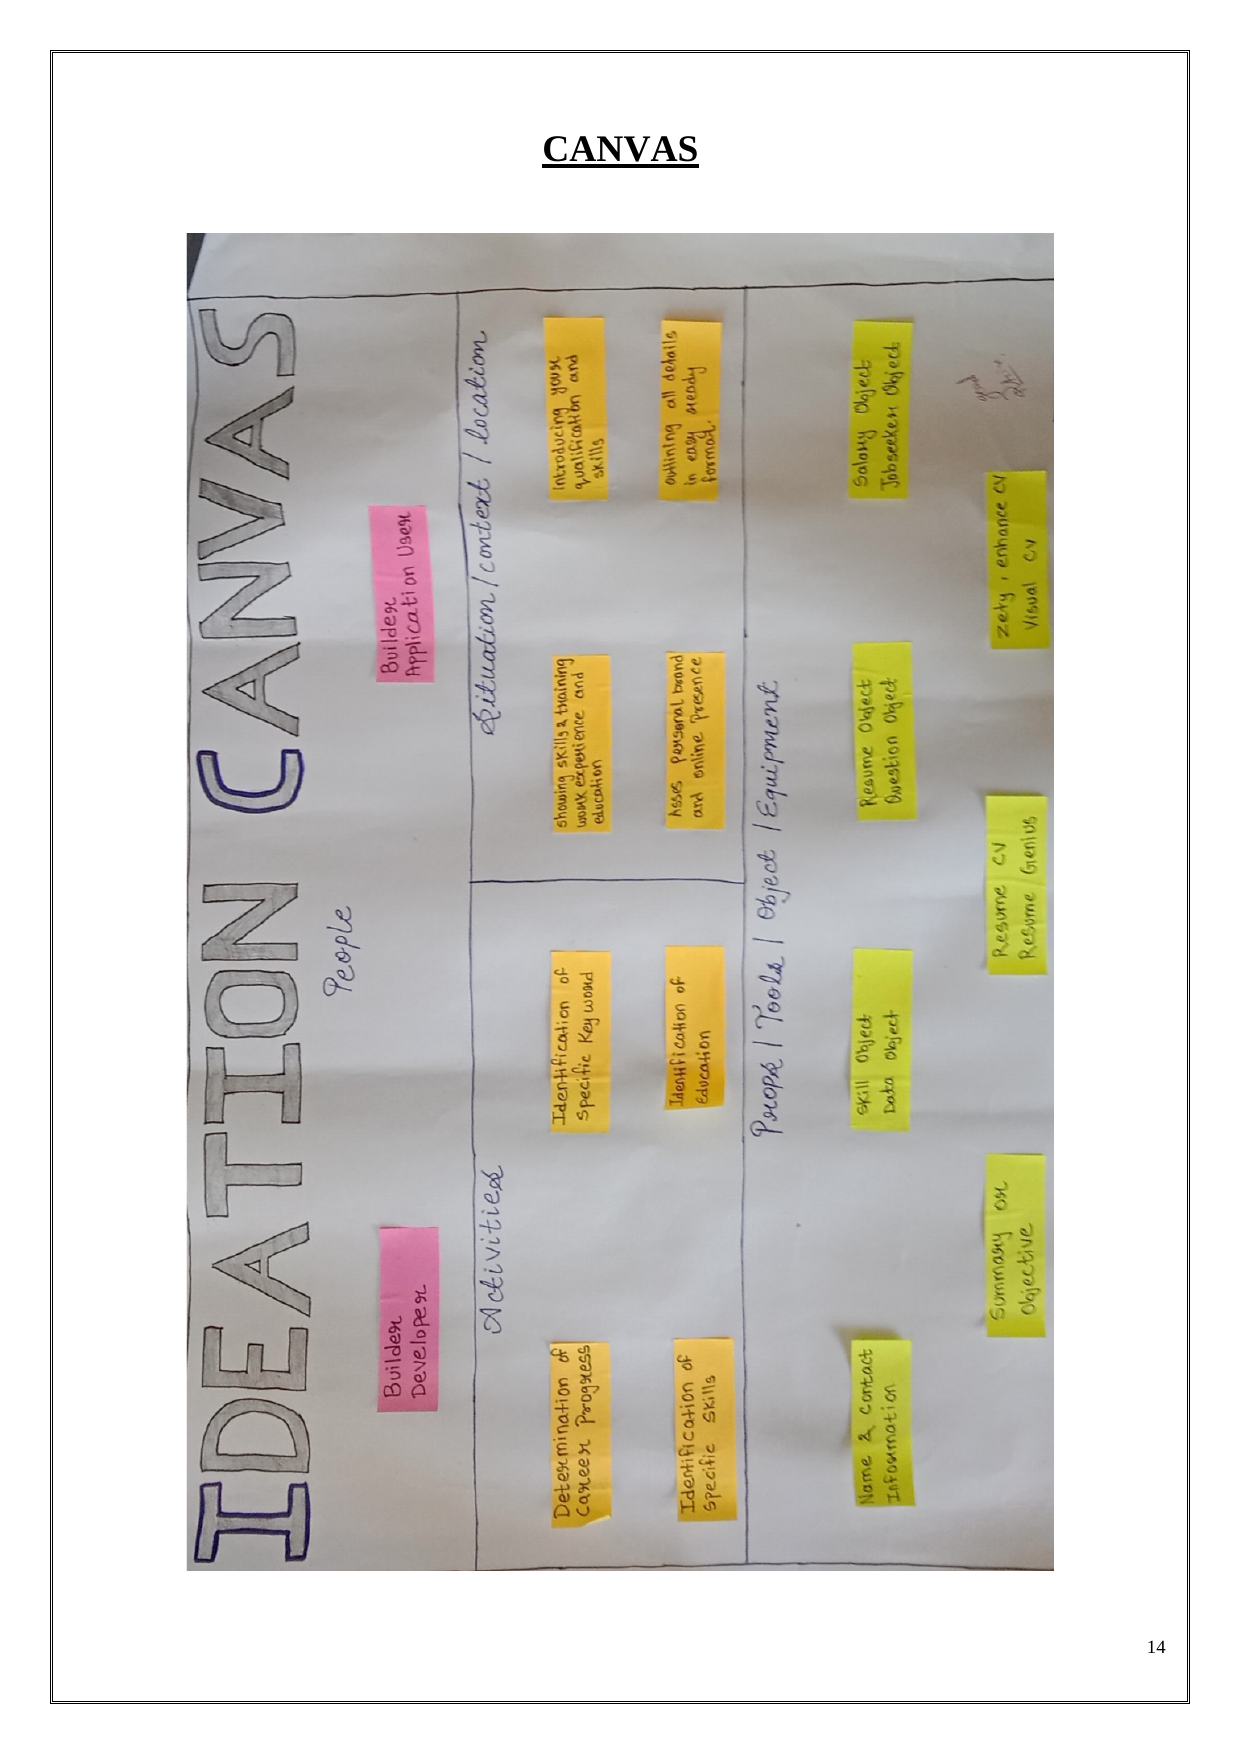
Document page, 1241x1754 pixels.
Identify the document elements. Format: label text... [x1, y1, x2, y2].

list CANVAS [75, 126, 1165, 169]
picture [187, 234, 1054, 1570]
